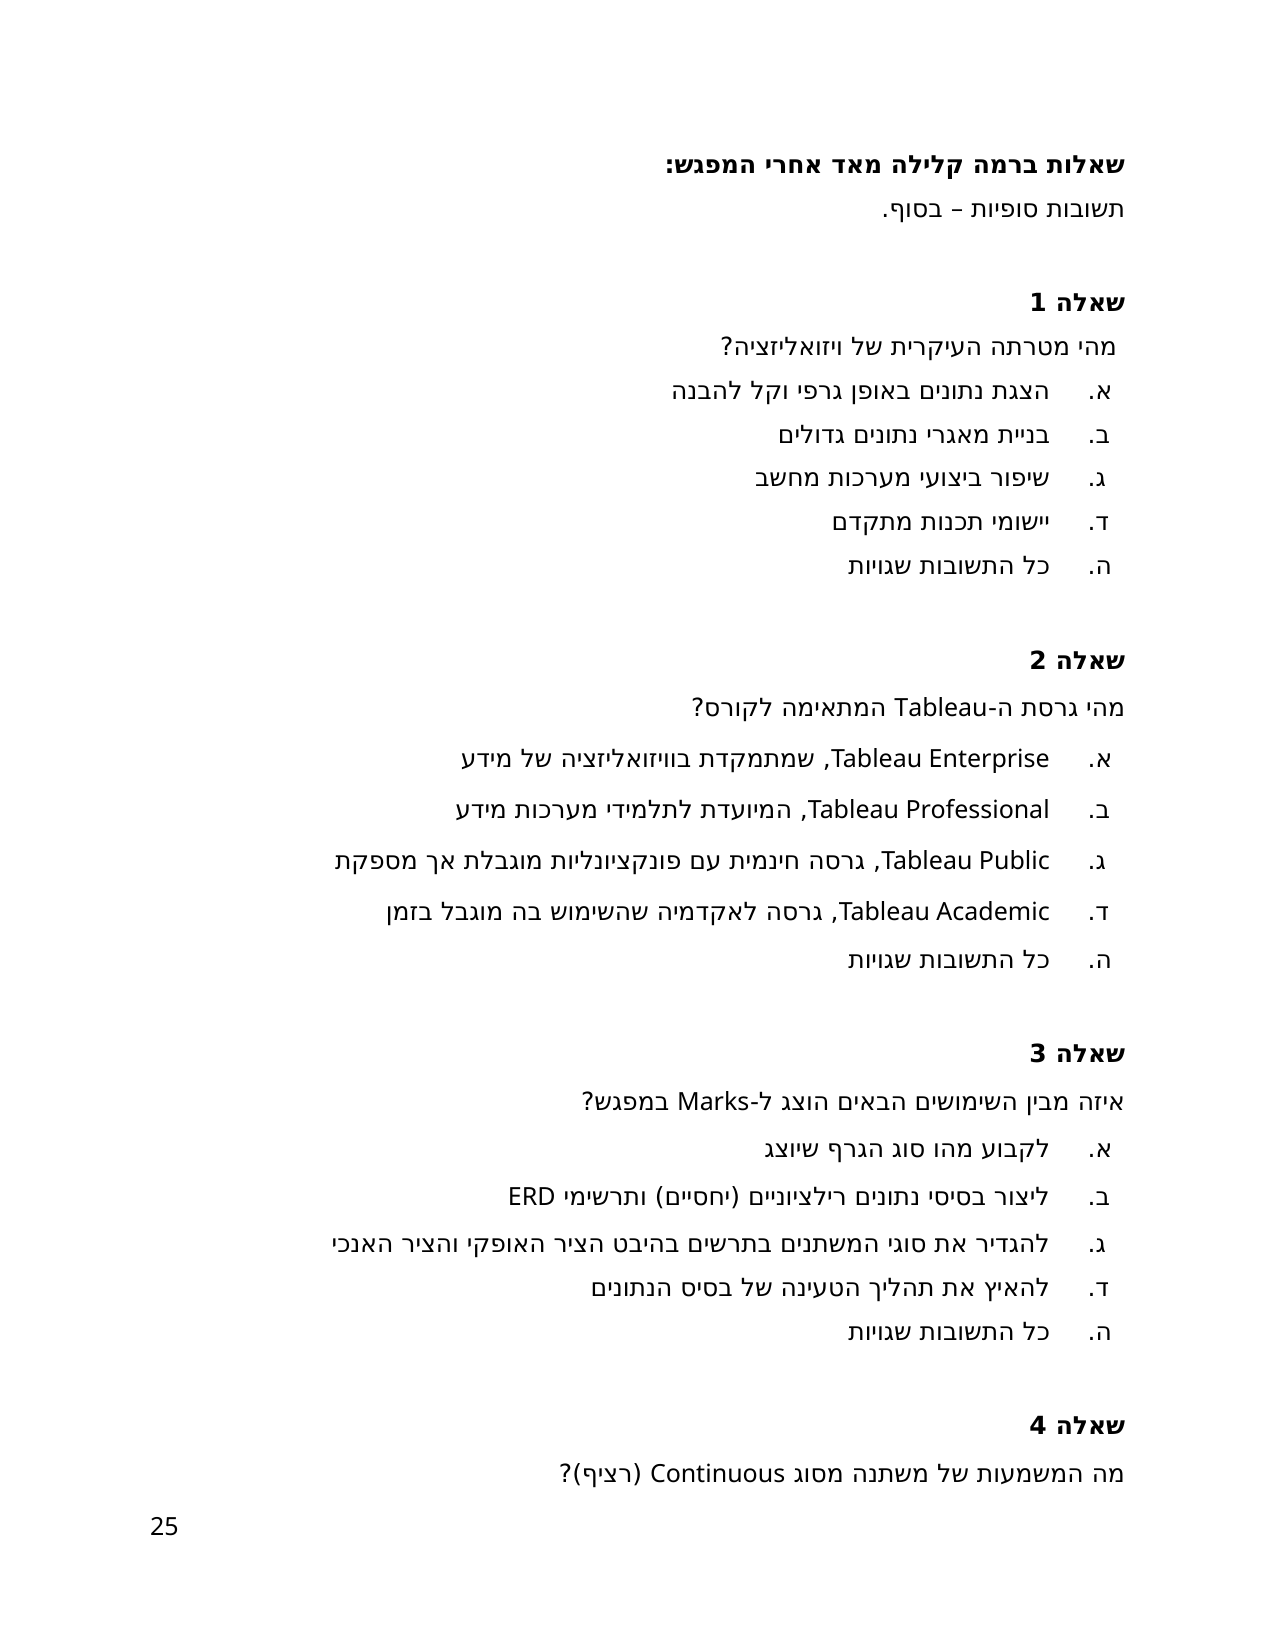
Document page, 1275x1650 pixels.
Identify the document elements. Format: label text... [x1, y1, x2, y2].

list שיפור ביצועי מערכות מחשב [150, 463, 1087, 493]
text מהי מטרתה העיקרית של ויזואליזציה? [150, 332, 1125, 361]
list ליצור בסיסי נתונים רילציוניים (יחסיים) ותרשימי ERD [150, 1178, 1087, 1212]
text איזה מבין השימושים הבאים הוצג ל-Marks במפגש? [150, 1083, 1125, 1117]
text מה המשמעות של משתנה מסוג Continuous (רציף)? [150, 1455, 1125, 1489]
list Tableau Public, גרסה חינמית עם פונקציונליות מוגבלת אך מספקת [150, 843, 1087, 877]
list יישומי תכנות מתקדם [150, 507, 1087, 536]
list כל התשובות שגויות [150, 551, 1087, 580]
list כל התשובות שגויות [150, 945, 1087, 974]
text מהי גרסת ה-Tableau המתאימה לקורס? [150, 689, 1125, 724]
text שאלה 2 [150, 646, 1125, 675]
text שאלות ברמה קלילה מאד אחרי המפגש: [150, 150, 1125, 179]
list להגדיר את סוגי המשתנים בתרשים בהיבט הציר האופקי והציר האנכי [150, 1229, 1087, 1258]
list בניית מאגרי נתונים גדולים [150, 420, 1087, 449]
text שאלה 3 [150, 1039, 1125, 1069]
text תשובות סופיות – בסוף. [150, 194, 1125, 223]
list Tableau Professional, המיועדת לתלמידי מערכות מידע [150, 792, 1087, 826]
list להאיץ את תהליך הטעינה של בסיס הנתונים [150, 1273, 1087, 1302]
list Tableau Academic, גרסה לאקדמיה שהשימוש בה מוגבל בזמן [150, 894, 1087, 928]
text שאלה 4 [150, 1411, 1125, 1441]
list לקבוע מהו סוג הגרף שיוצג [150, 1134, 1087, 1163]
list הצגת נתונים באופן גרפי וקל להבנה [150, 376, 1087, 405]
text שאלה 1 [150, 288, 1125, 318]
list Tableau Enterprise, שמתמקדת בוויזואליזציה של מידע [150, 741, 1087, 775]
list כל התשובות שגויות [150, 1317, 1087, 1346]
